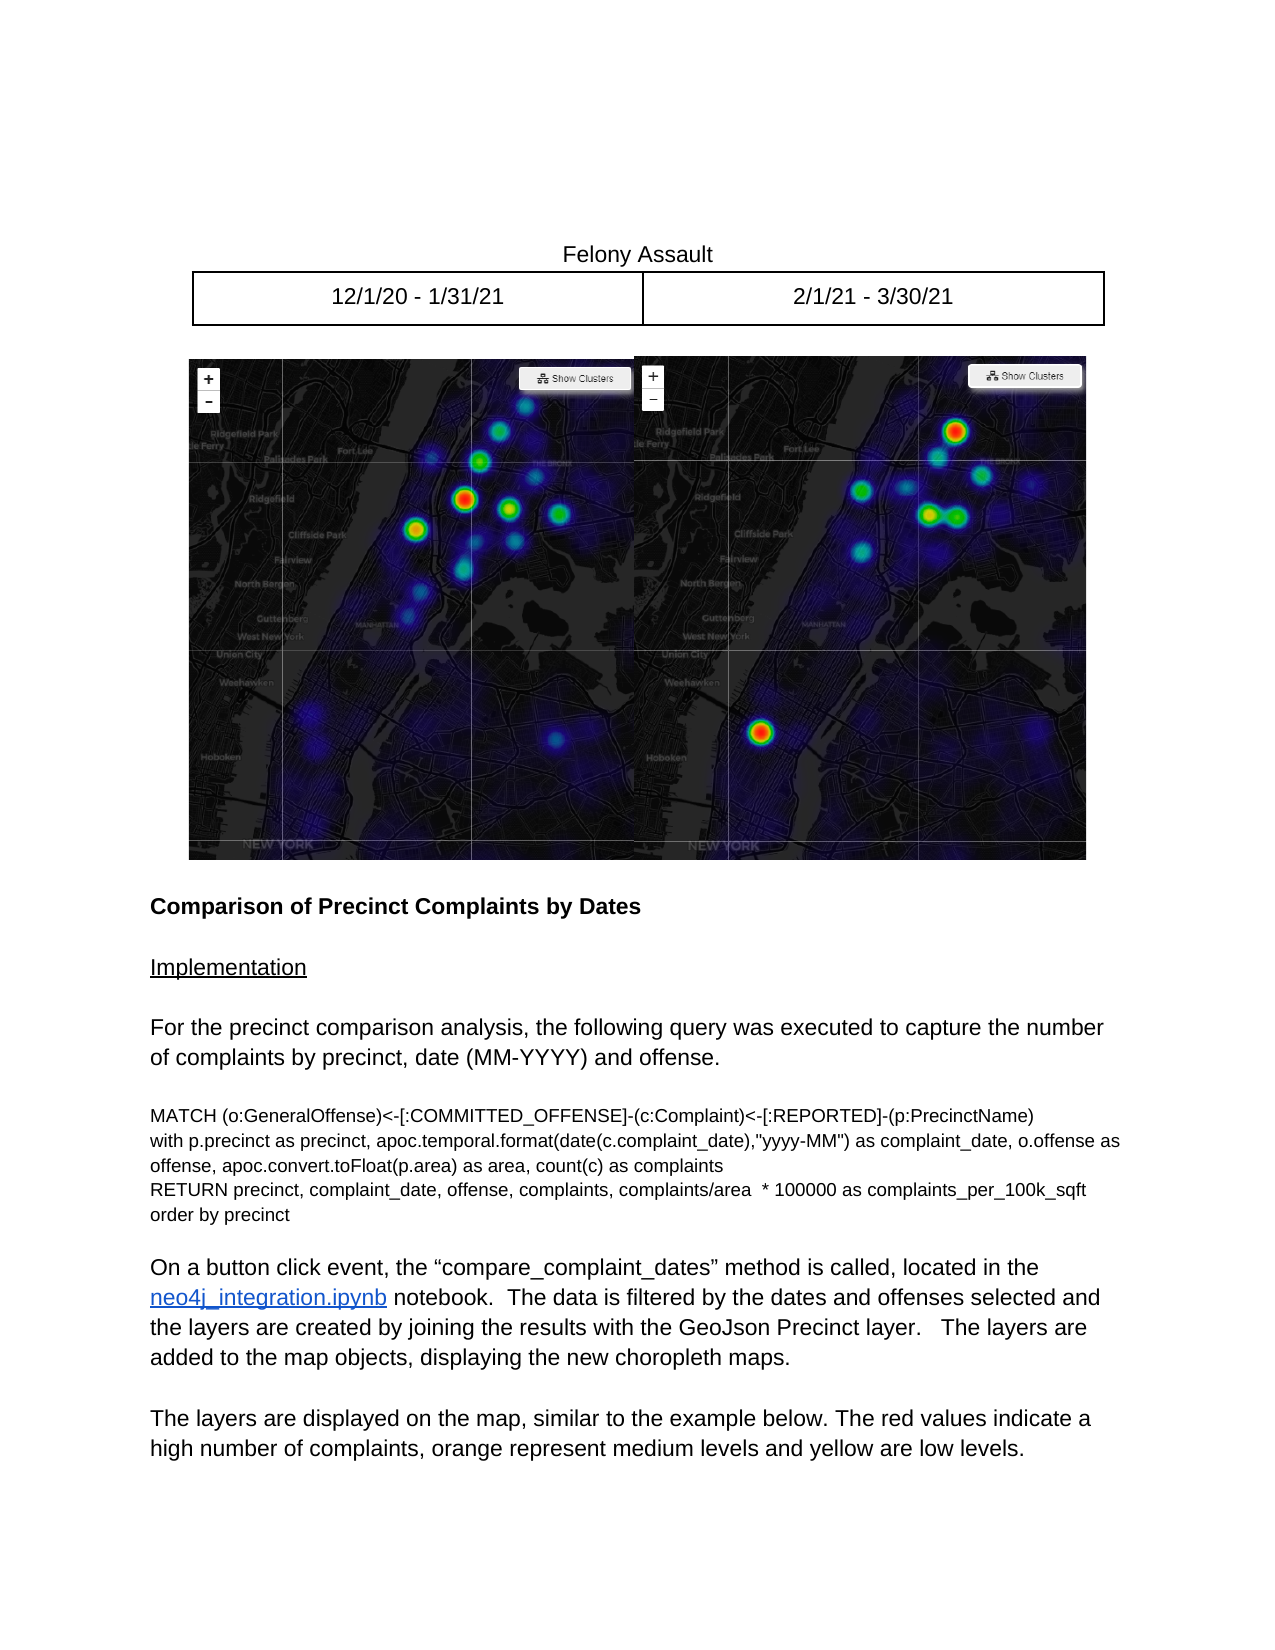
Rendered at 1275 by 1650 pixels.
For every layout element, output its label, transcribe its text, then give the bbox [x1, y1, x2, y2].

text Implementation [150, 954, 1125, 980]
picture [188, 356, 1087, 860]
text MATCH (o:GeneralOffense)<-[:COMMITTED_OFFENSE]-(c:Complaint)<-[:REPORTED]-(p:PrecinctName) [150, 1105, 1125, 1126]
text The layers are displayed on the map, similar to the example below. The red values indicate a high number of complaints, orange represent medium levels and yellow are low levels. [150, 1404, 1125, 1461]
text On a button click event, the “compare_complaint_dates” method is called, located in the neo4j_integration.ipynb notebook. The data is filtered by the dates and offenses selected and the layers are created by joining the results with the GeoJson Precinct layer. The layers are added to the map objects, displaying the new choropleth maps. [150, 1253, 1125, 1371]
table_header 12/1/20 - 1/31/21 [194, 273, 642, 324]
text For the precinct comparison analysis, the following query was executed to capture the number of complaints by precinct, date (MM-YYYY) and offense. [150, 1014, 1125, 1071]
text RETURN precinct, complaint_date, offense, complaints, complaints/area * 100000 as complaints_per_100k_sqft order by precinct [150, 1179, 1125, 1226]
table_header 2/1/21 - 3/30/21 [644, 273, 1103, 324]
text Comparison of Precinct Complaints by Dates [150, 893, 1125, 920]
text with p.precinct as precinct, apoc.temporal.format(date(c.complaint_date),"yyyy-MM") as complaint_date, o.offense as offense, apoc.convert.toFloat(p.area) as area, count(c) as complaints [150, 1129, 1125, 1176]
text Felony Assault [150, 241, 1125, 267]
